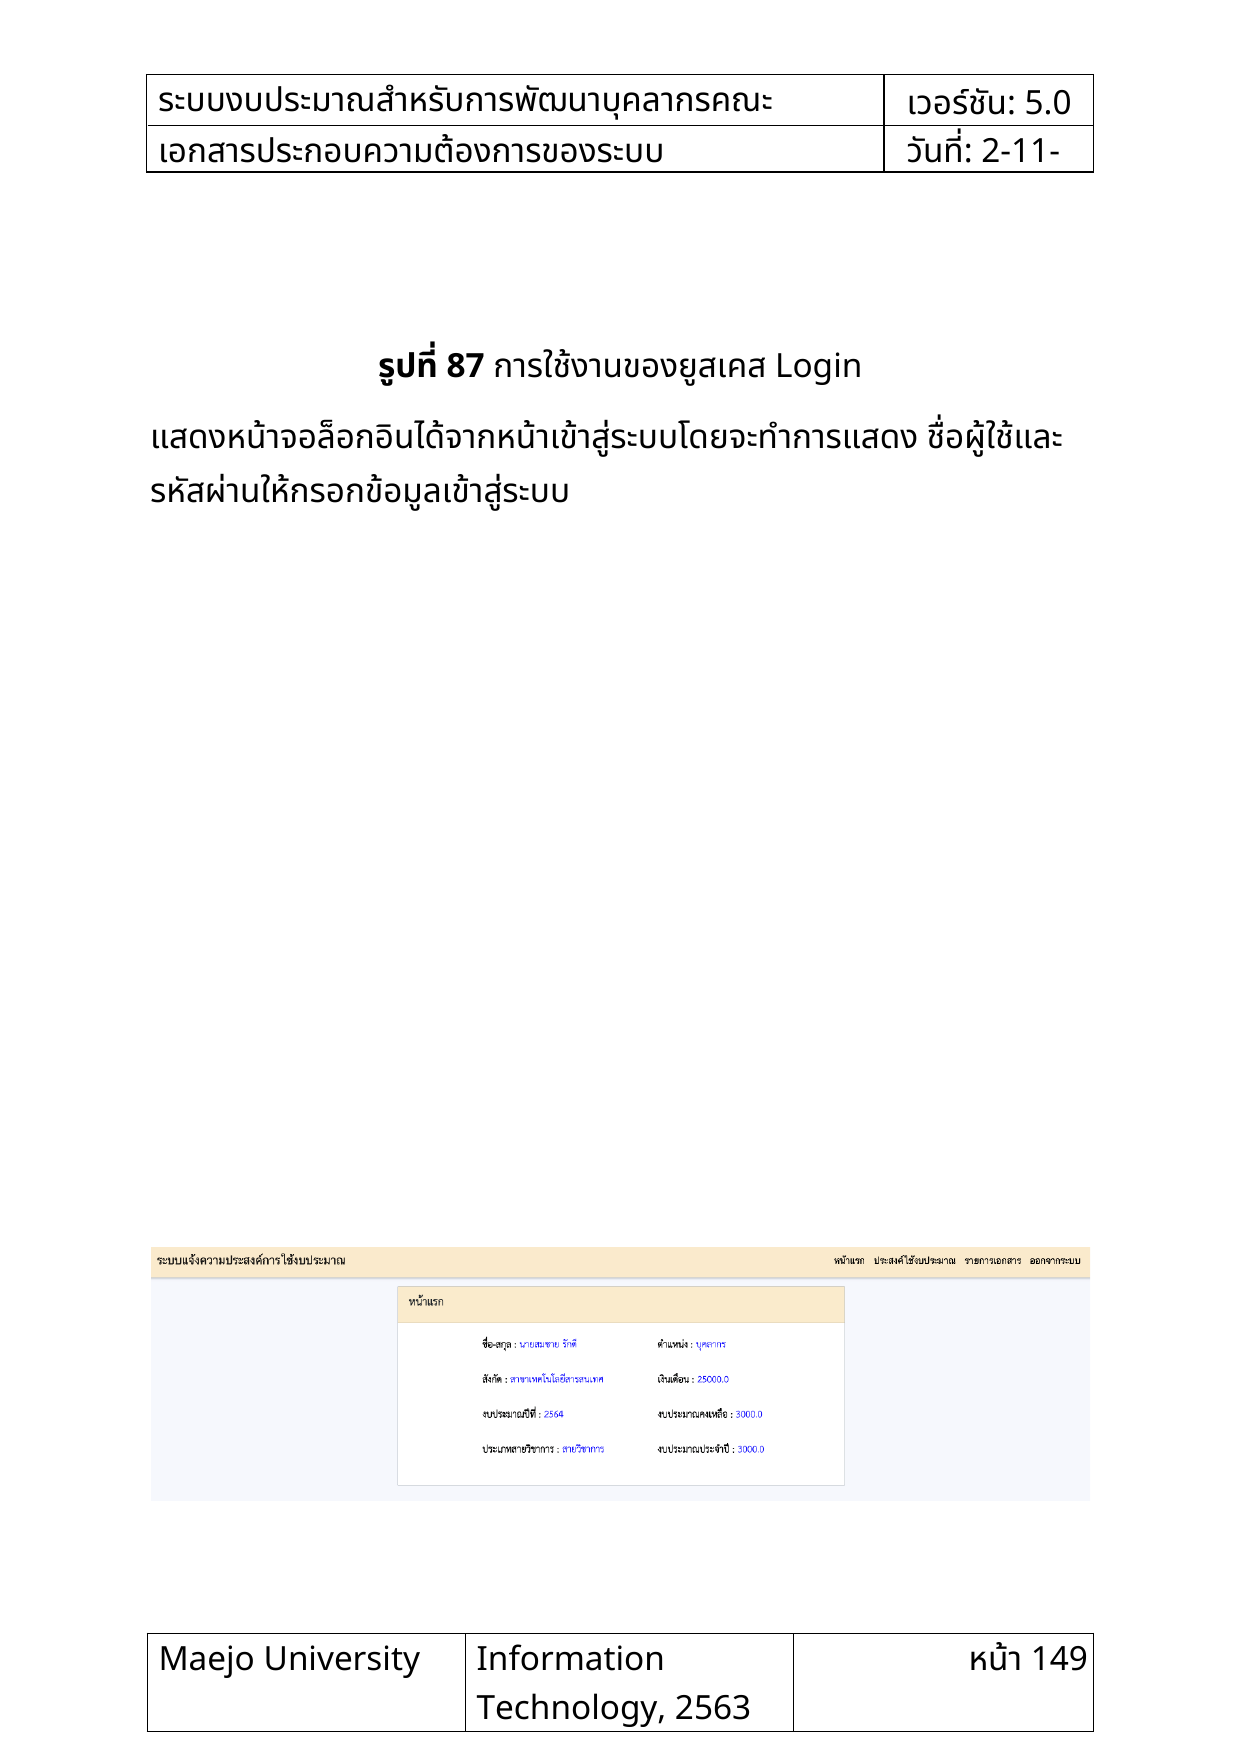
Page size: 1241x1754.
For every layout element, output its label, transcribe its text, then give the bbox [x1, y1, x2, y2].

text แสดงหน้าจอล็อกอินได้จากหน้าเข้าสู่ระบบโดยจะทําการแสดง ชื่อผู้ใช้และรหัสผ่านให้กรอกข้อมูลเข้าสู่ระบบ [150, 413, 1090, 518]
picture [151, 1247, 1091, 1501]
text รูปที่ 87 การใช้งานของยูสเคส Login [150, 341, 1090, 392]
